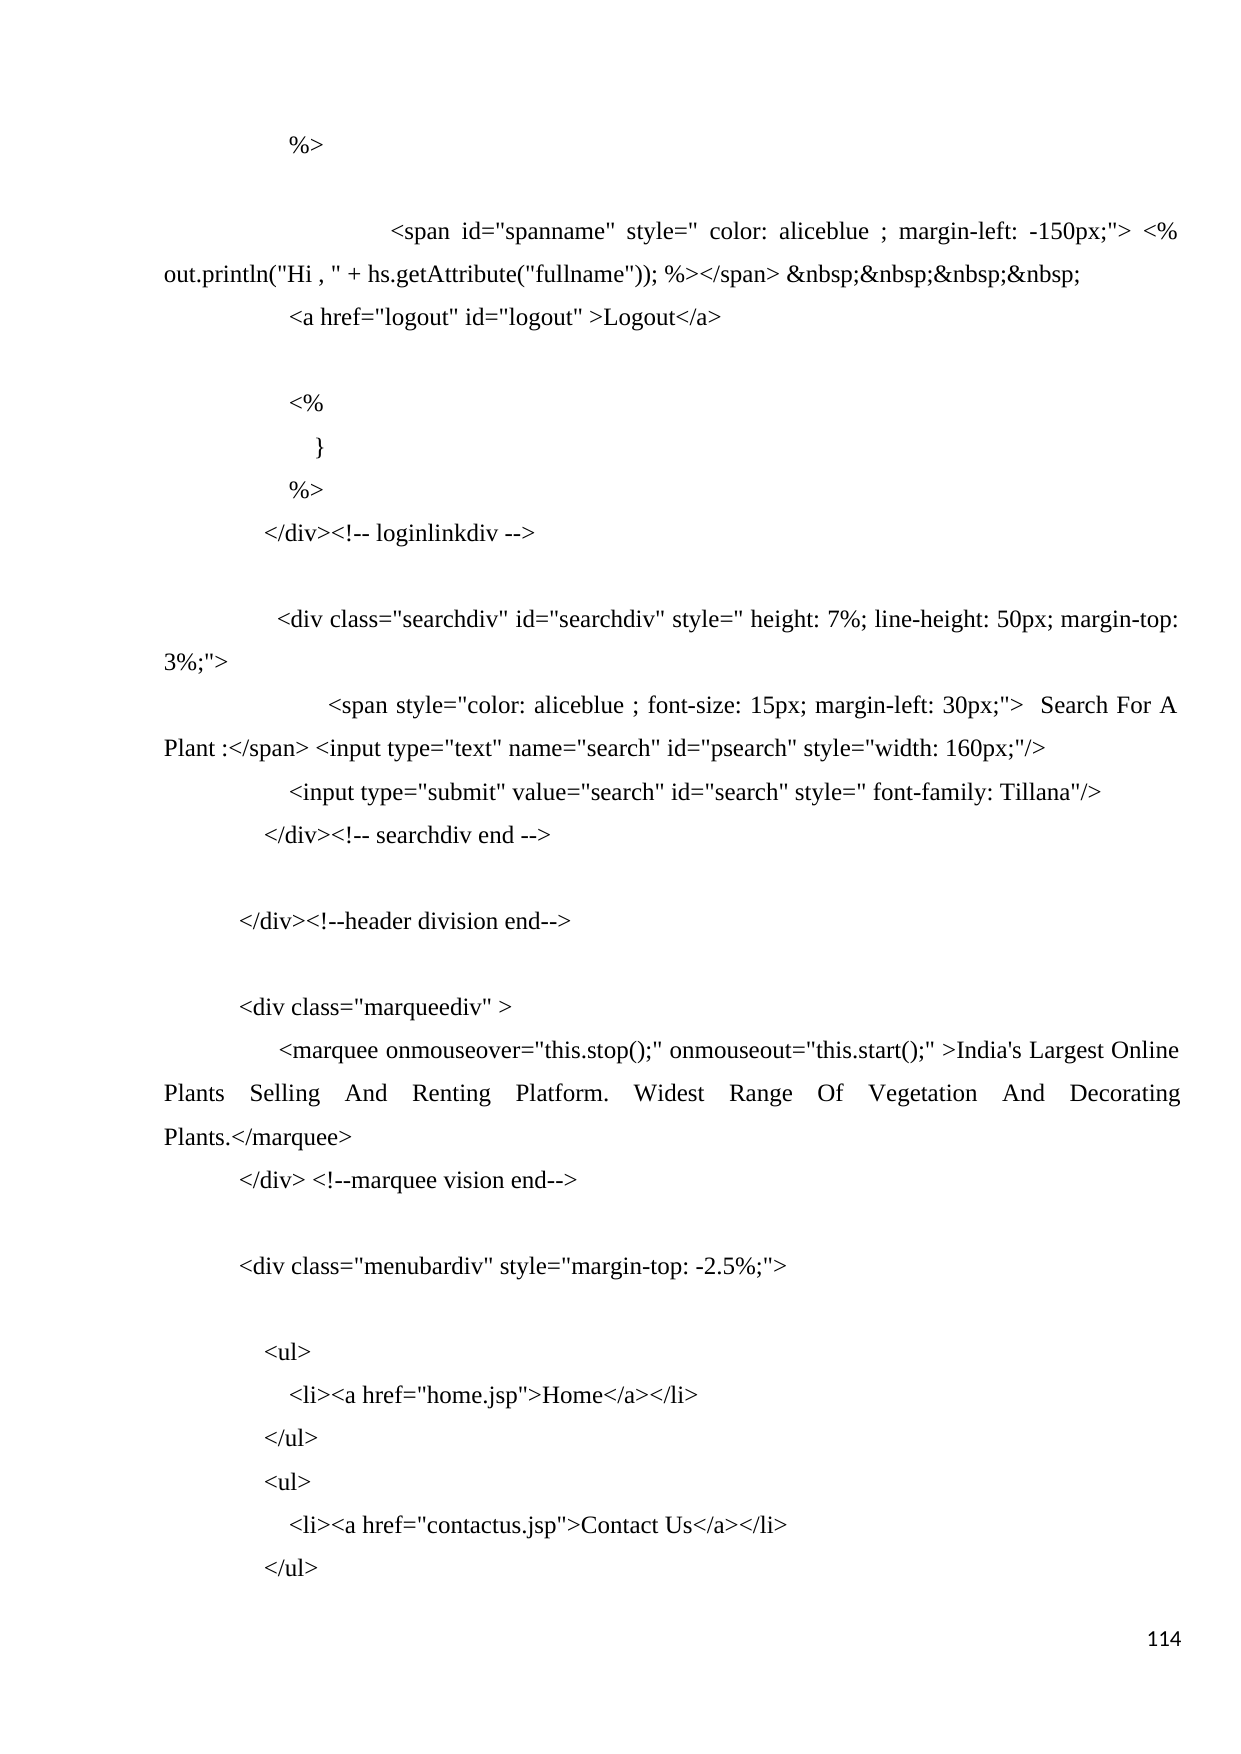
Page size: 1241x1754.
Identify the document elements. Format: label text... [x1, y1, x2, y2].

list <div class="menubardiv" style="margin-top: -2.5%;"> [164, 1251, 1181, 1280]
list <ul> [164, 1337, 1181, 1366]
list <% [164, 388, 1181, 417]
list </div><!--header division end--> [164, 906, 1181, 935]
list </ul> [164, 1423, 1181, 1452]
list <div class="marqueediv" > [164, 992, 1181, 1021]
list </div><!-- searchdiv end --> [164, 820, 1181, 848]
list <div class="searchdiv" id="searchdiv" style=" height: 7%; line-height: 50px; margin-top: 3%;"> [164, 604, 1181, 676]
list } [164, 432, 1181, 460]
list %> [164, 475, 1181, 503]
list <ul> [164, 1467, 1181, 1495]
list </ul> [164, 1553, 1181, 1582]
list <li><a href="home.jsp">Home</a></li> [164, 1380, 1181, 1409]
list %> [164, 130, 1181, 158]
list <marquee onmouseover="this.stop();" onmouseout="this.start();" >India's Largest Online Plants Selling And Renting Platform. Widest Range Of Vegetation And Decorating Plants.</marquee> [164, 1035, 1181, 1150]
list <li><a href="contactus.jsp">Contact Us</a></li> [164, 1510, 1181, 1538]
list <span style="color: aliceblue ; font-size: 15px; margin-left: 30px;"> Search For A Plant :</span> <input type="text" name="search" id="psearch" style="width: 160px;"/> [164, 690, 1181, 762]
list <a href="logout" id="logout" >Logout</a> [164, 302, 1181, 331]
list <input type="submit" value="search" id="search" style=" font-family: Tillana"/> [164, 777, 1181, 805]
list </div> <!--marquee vision end--> [164, 1165, 1181, 1193]
list <span id="spanname" style=" color: aliceblue ; margin-left: -150px;"> <% out.println("Hi , " + hs.getAttribute("fullname")); %></span> &nbsp;&nbsp;&nbsp;&nbsp; [164, 216, 1181, 288]
list </div><!-- loginlinkdiv --> [164, 518, 1181, 547]
